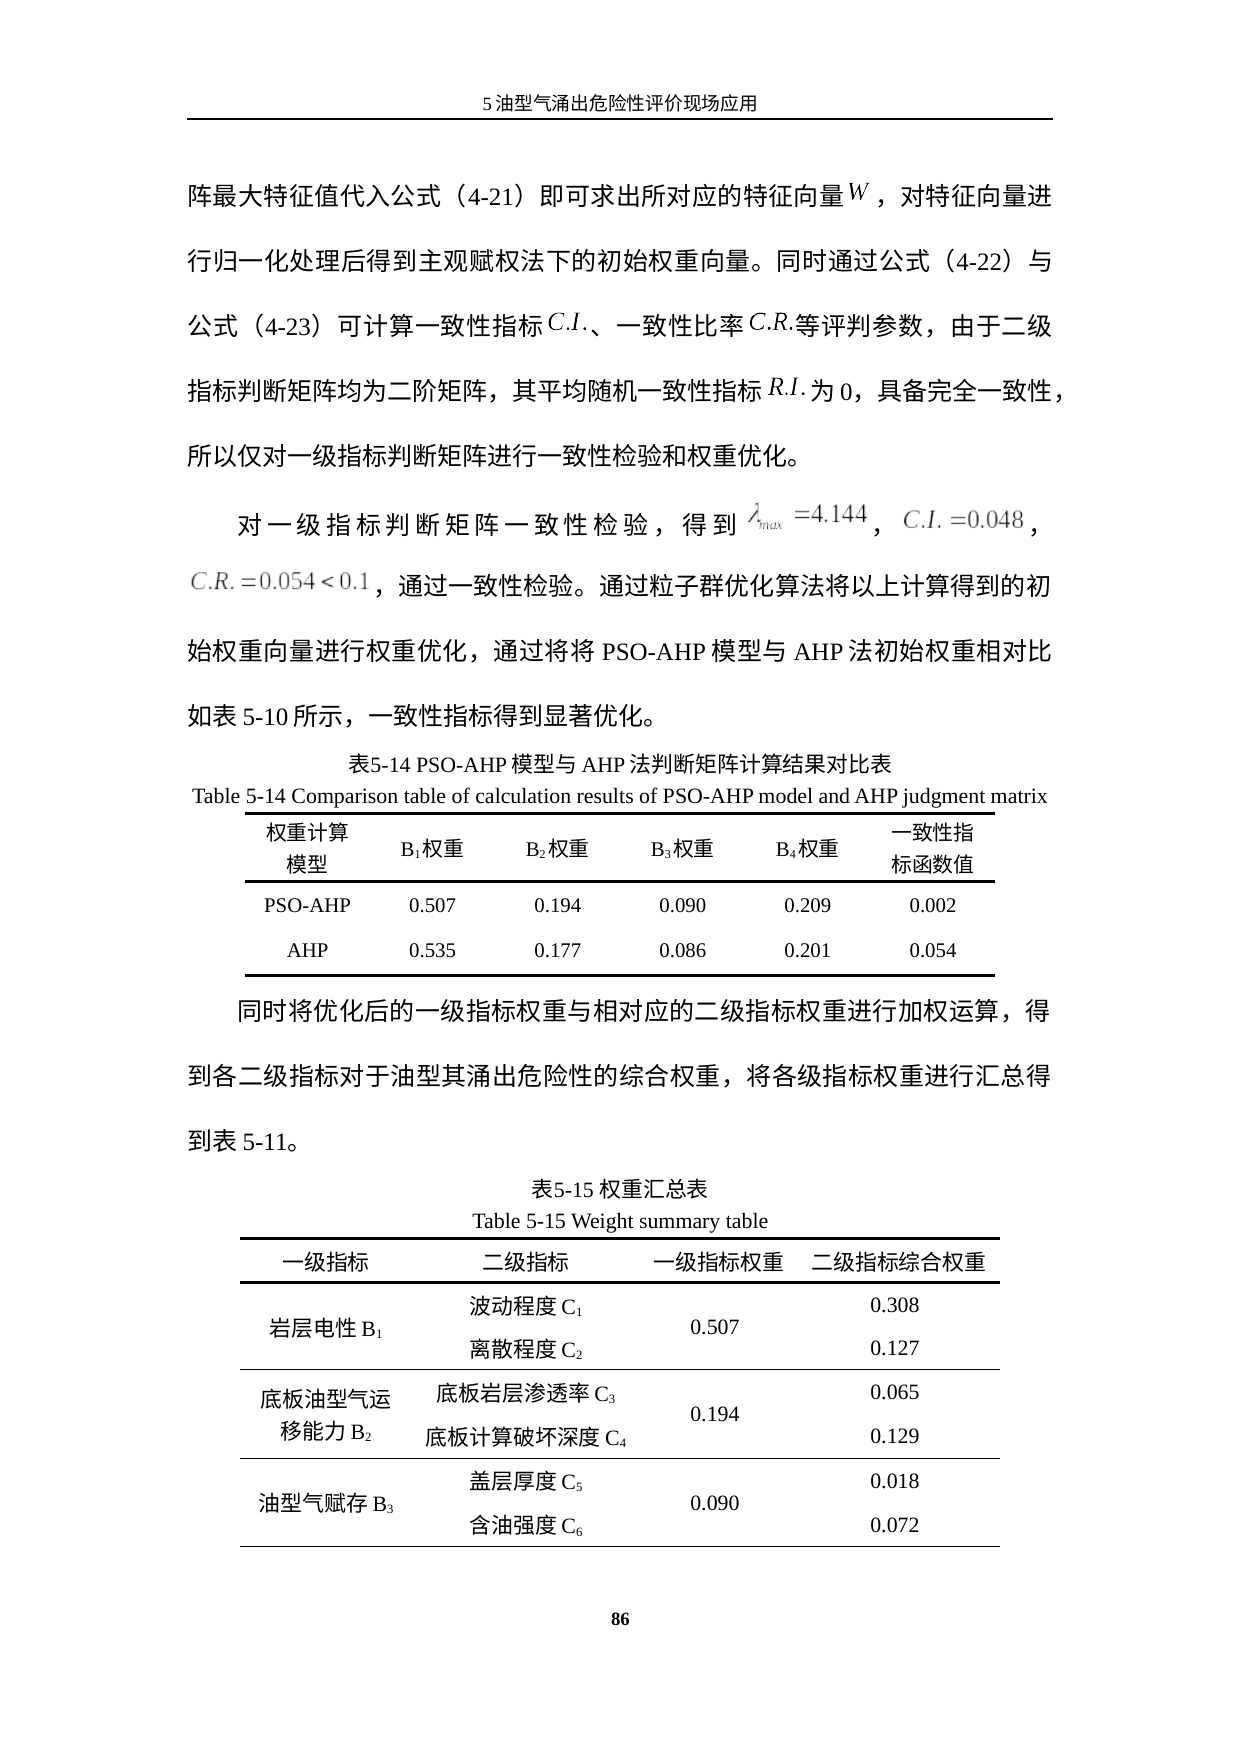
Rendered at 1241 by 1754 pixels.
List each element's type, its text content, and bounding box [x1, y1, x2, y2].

table_cell 0.209 [745, 883, 870, 927]
table_cell 底板油型气运移能力B2 [240, 1370, 411, 1458]
table_cell 0.201 [745, 927, 870, 974]
table_cell 底板计算破坏深度C4 [411, 1414, 640, 1458]
table_cell 0.194 [640, 1370, 789, 1458]
table_cell 0.002 [870, 883, 995, 927]
table_header B4权重 [745, 815, 870, 880]
table_cell 波动程度C1 [411, 1284, 640, 1325]
table_cell 岩层电性B1 [240, 1284, 411, 1369]
text 同时将优化后的一级指标权重与相对应的二级指标权重进行加权运算，得到各二级指标对于油型其涌出危险性的综合权重，将各级指标权重进行汇总得到表5-11。 [187, 977, 1053, 1172]
table_cell 0.127 [790, 1325, 1000, 1369]
table_cell 0.177 [495, 927, 620, 974]
table_cell 0.194 [495, 883, 620, 927]
table_cell 0.018 [790, 1459, 1000, 1502]
table_cell 0.507 [370, 883, 495, 927]
table_header B2权重 [495, 815, 620, 880]
table_header B3权重 [620, 815, 745, 880]
table_header 二级指标 [411, 1240, 640, 1281]
table_header 权重计算模型 [245, 815, 370, 880]
table_cell AHP [245, 927, 370, 974]
table_cell 0.129 [790, 1414, 1000, 1458]
table_header 一级指标 [240, 1240, 411, 1281]
table_cell 0.086 [620, 927, 745, 974]
table_cell PSO-AHP [245, 883, 370, 927]
table_header 二级指标综合权重 [798, 1240, 1000, 1281]
table_cell 0.507 [640, 1284, 789, 1369]
table_cell 0.535 [370, 927, 495, 974]
table_header B1权重 [370, 815, 495, 880]
table_cell 盖层厚度C5 [411, 1459, 640, 1502]
table_cell 0.308 [790, 1284, 1000, 1325]
table_cell 0.054 [870, 927, 995, 974]
table_cell 0.090 [640, 1459, 789, 1546]
table_cell 0.090 [620, 883, 745, 927]
table_cell 0.065 [790, 1370, 1000, 1413]
table_header 一致性指标函数值 [870, 815, 995, 880]
table_header 一级指标权重 [640, 1240, 797, 1281]
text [187, 162, 1053, 487]
table_cell 油型气赋存B3 [240, 1459, 411, 1546]
text 对一级指标判断矩阵一致性检验，得到，，，通过一致性检验。通过粒子群优化算法将以上计算得到的初始权重向量进行权重优化，通过将将PSO-AHP模型与AHP法初始权重相对比如表5-10所示，一致性指标得到显著优化。 [187, 487, 1053, 747]
table_cell 0.072 [790, 1502, 1000, 1546]
table_cell 含油强度C6 [411, 1502, 640, 1546]
table_cell 底板岩层渗透率C3 [411, 1370, 640, 1413]
table_cell 离散程度C2 [411, 1325, 640, 1369]
